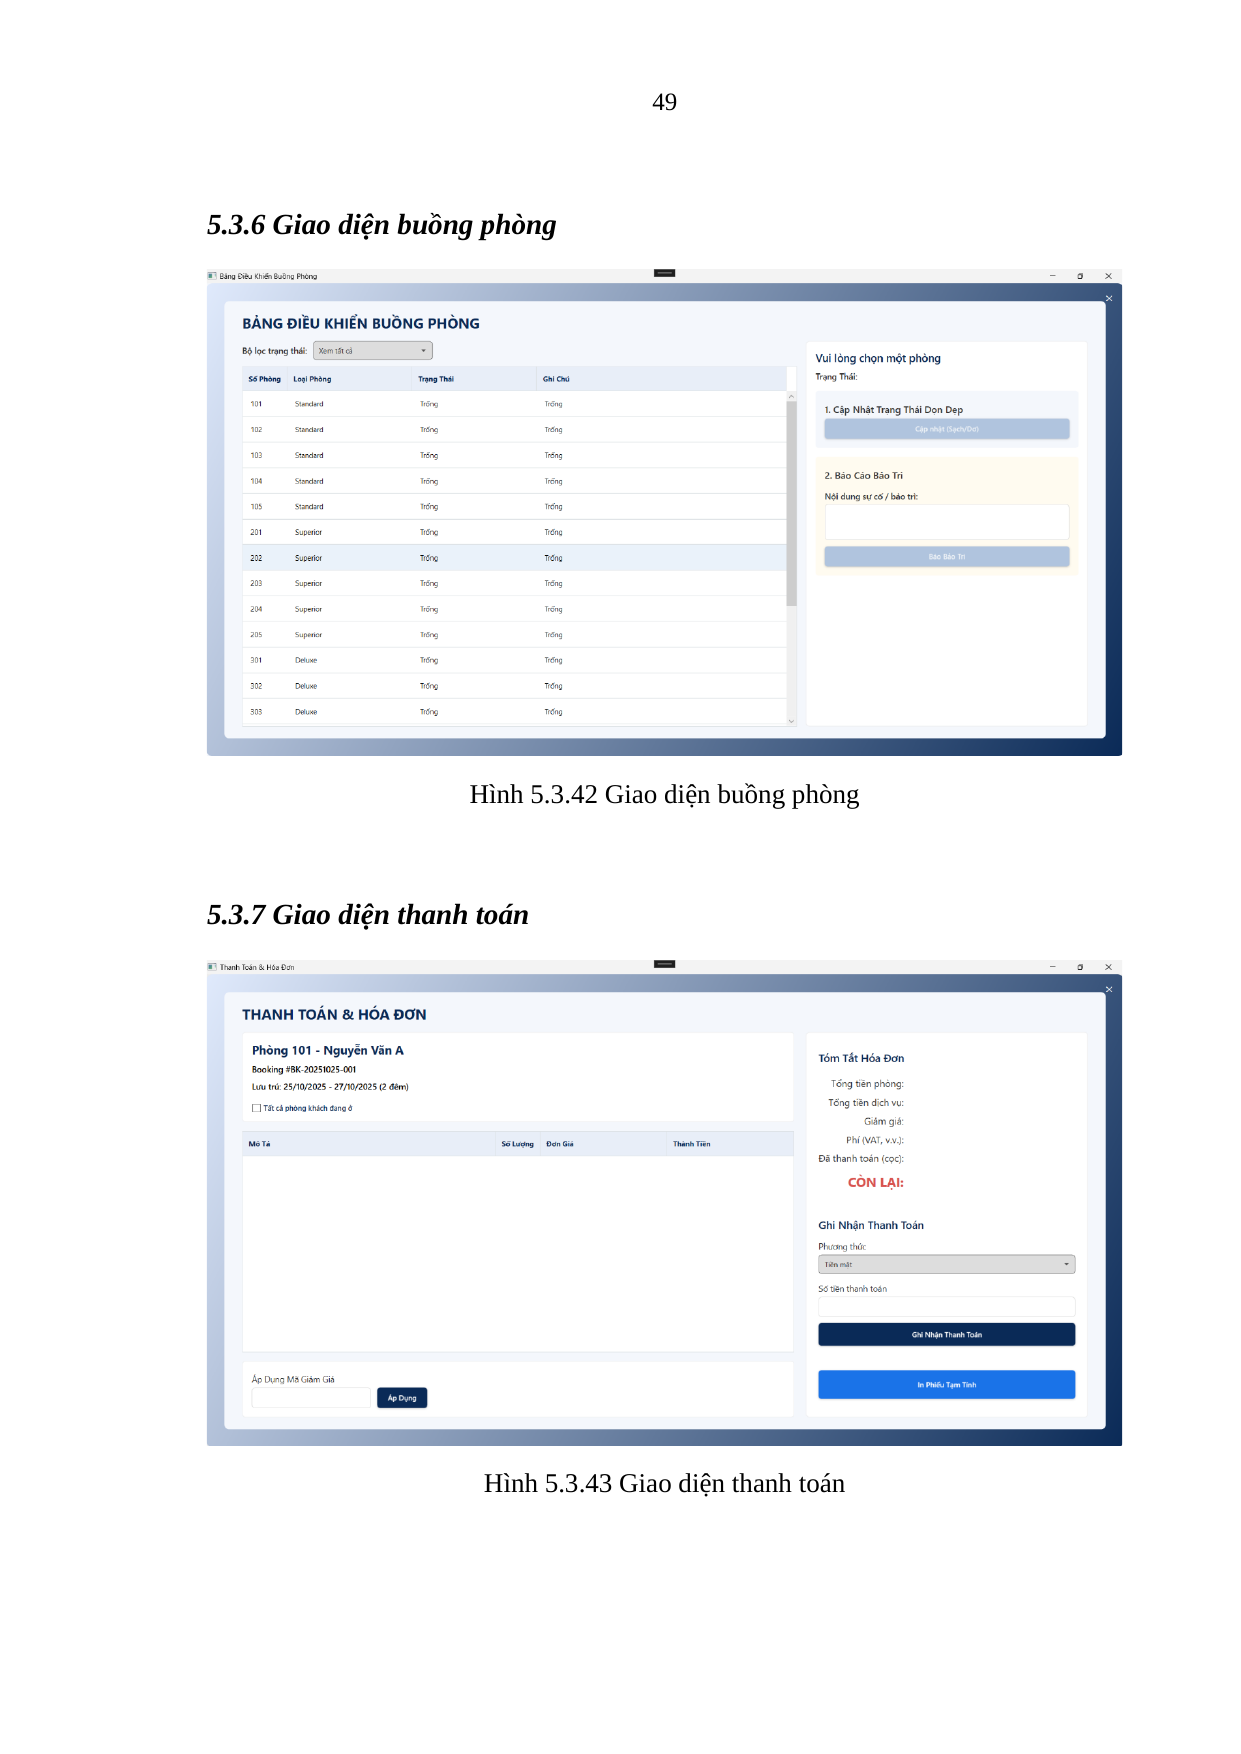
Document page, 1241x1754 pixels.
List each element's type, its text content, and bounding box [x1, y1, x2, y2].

picture [206, 960, 1123, 1446]
subtitle Giao diện thanh toán [207, 897, 1122, 931]
subtitle Giao diện buồng phòng [207, 207, 1122, 240]
picture [206, 269, 1123, 756]
